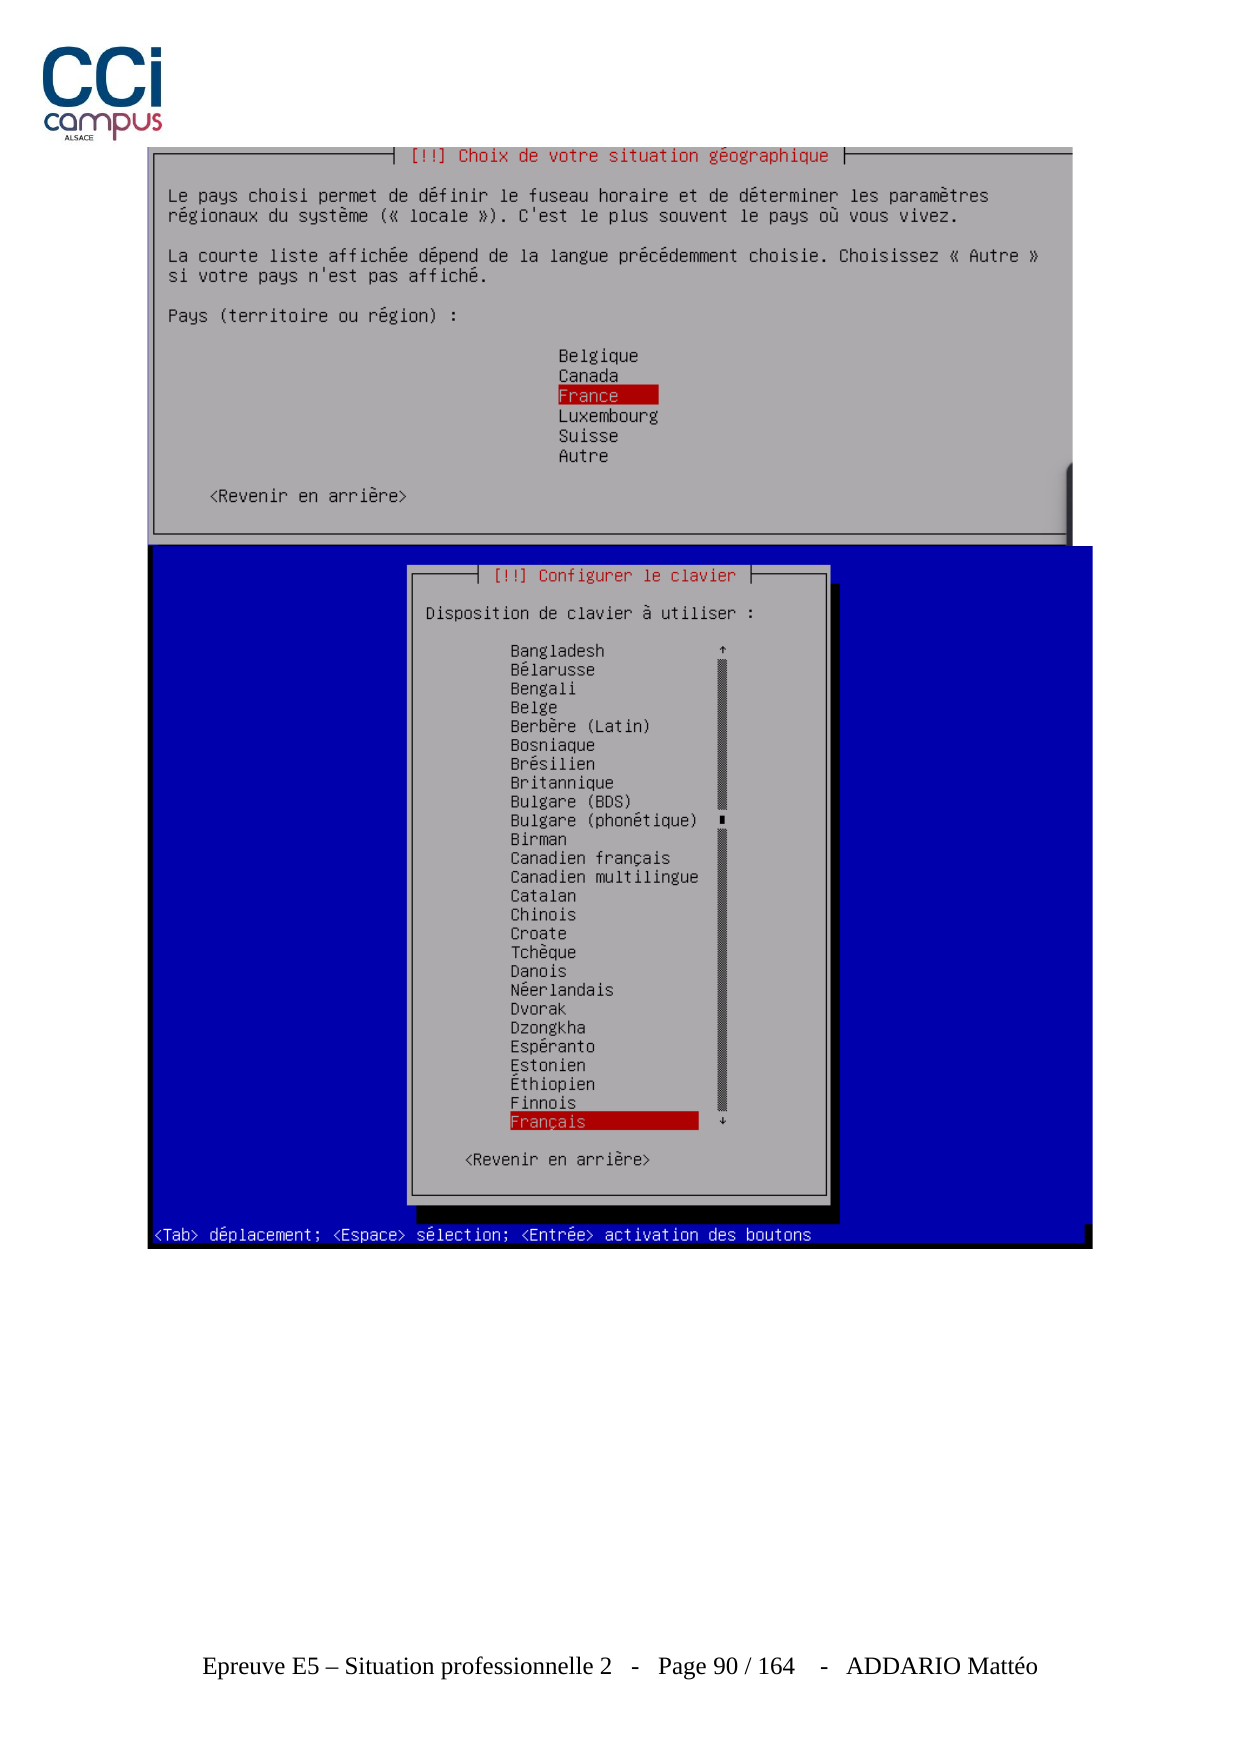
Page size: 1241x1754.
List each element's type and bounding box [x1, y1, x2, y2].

picture [35, 26, 1093, 1249]
